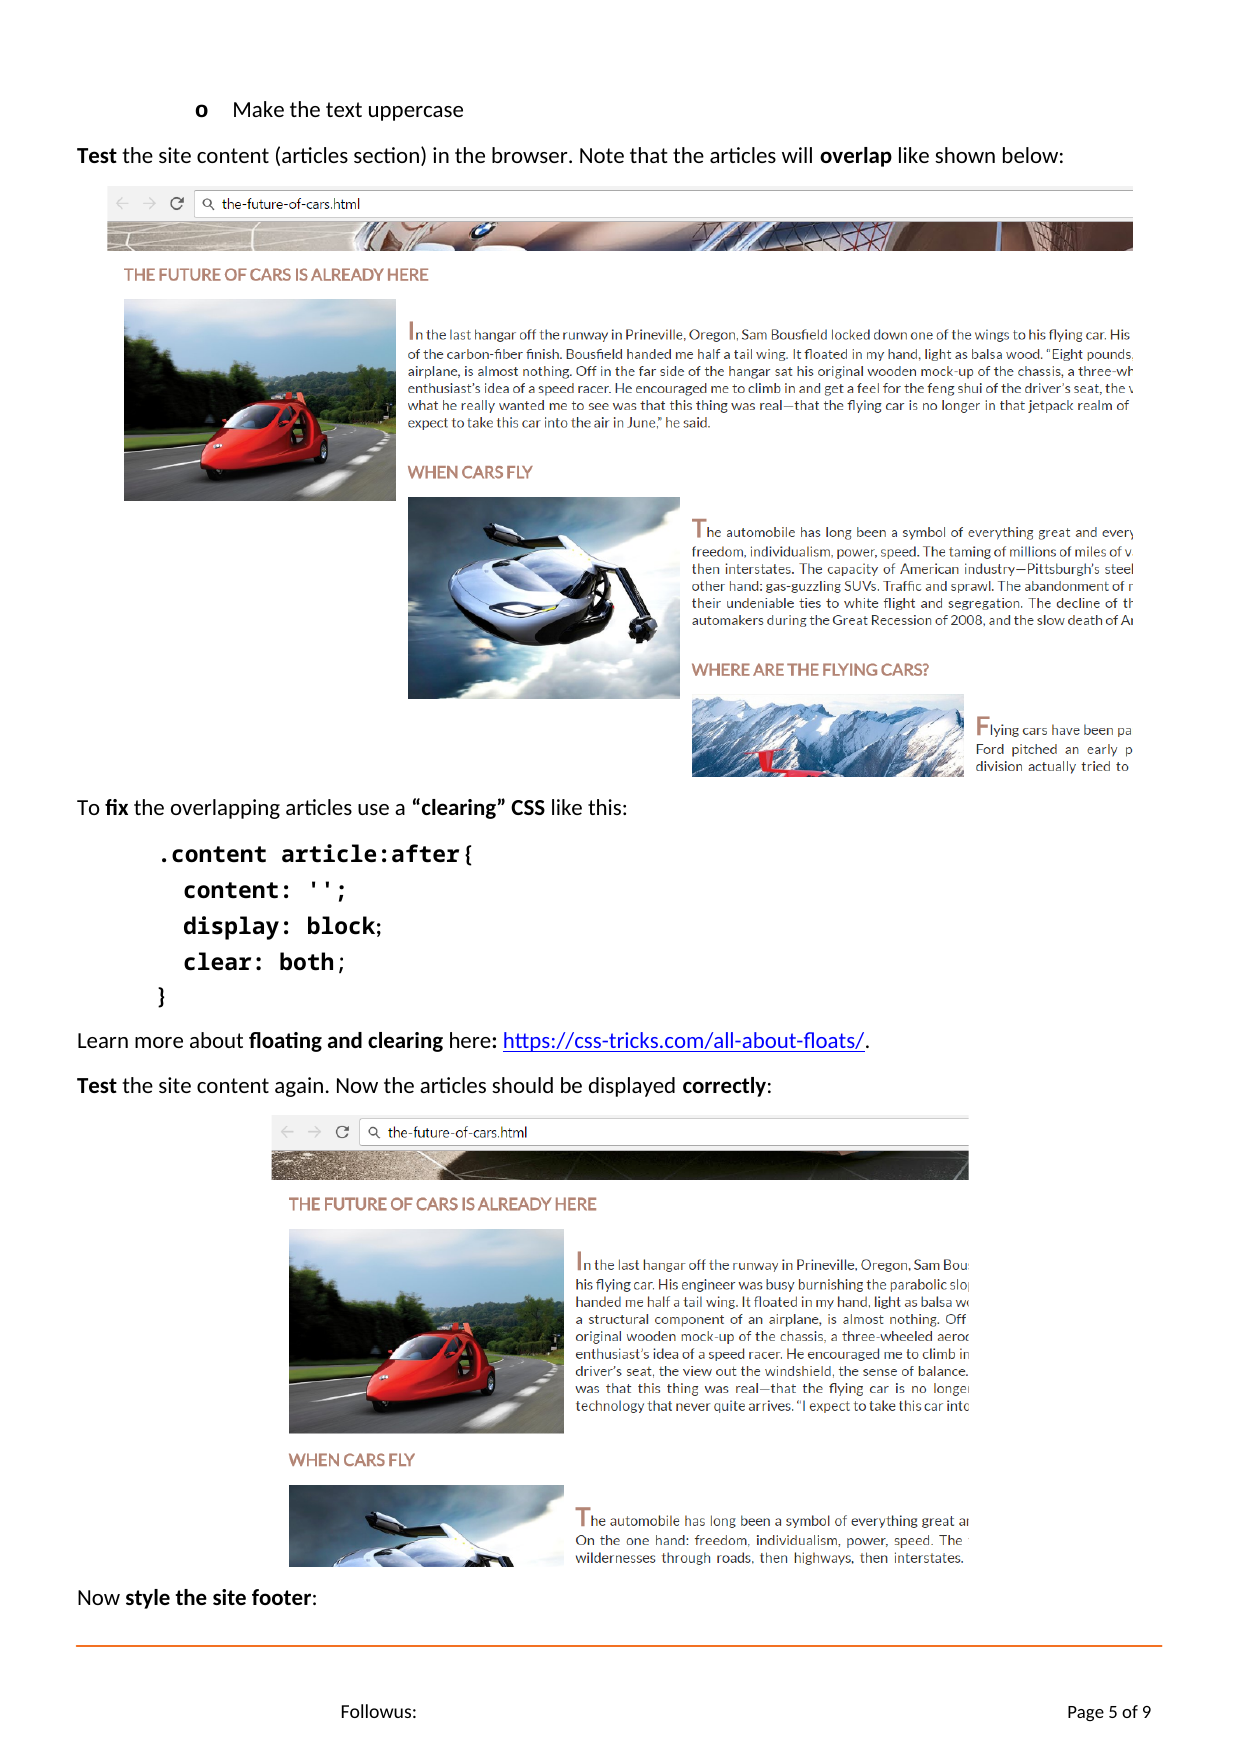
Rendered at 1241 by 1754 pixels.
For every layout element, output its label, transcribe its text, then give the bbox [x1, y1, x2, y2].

text Test the site content (articles section) in the browser. Note that the articles will overlap like shown below: [77, 141, 1163, 169]
list display: block; [157, 910, 1163, 941]
text To fix the overlapping articles use a “clearing” CSS like this: [77, 793, 1163, 821]
list Make the text uppercase [194, 95, 1163, 124]
list .content article:after { [157, 838, 1163, 869]
text Learn more about floating and clearing here: https://css-tricks.com/all-about-floats/. [77, 1026, 1163, 1054]
text Now style the site footer: [77, 1583, 1163, 1611]
picture [107, 186, 1133, 777]
list clear: both; [157, 946, 1163, 977]
list } [157, 982, 1163, 1010]
list content: ''; [157, 874, 1163, 905]
picture [271, 1115, 969, 1567]
text Test the site content again. Now the articles should be displayed correctly: [77, 1071, 1163, 1099]
